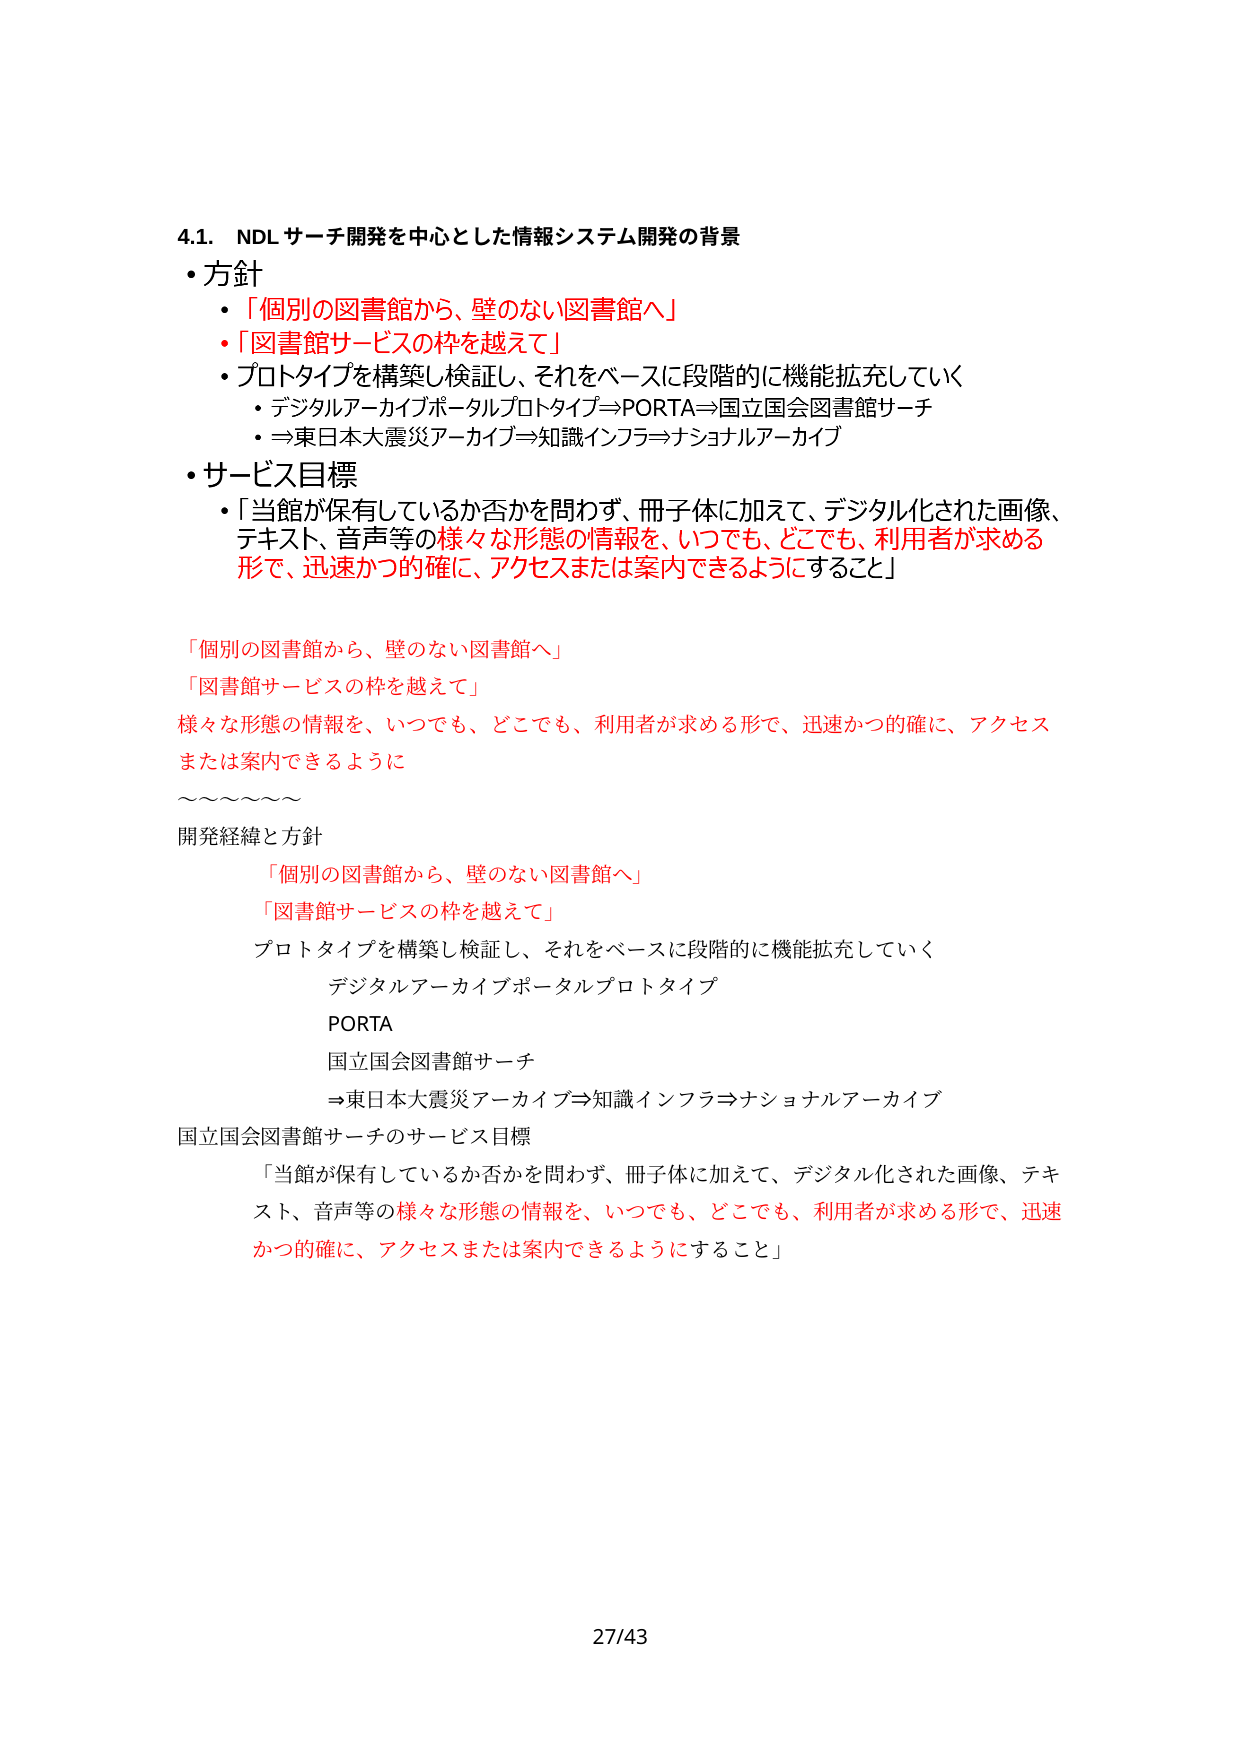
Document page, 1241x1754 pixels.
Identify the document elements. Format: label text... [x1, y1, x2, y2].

text PORTA [327, 1004, 1063, 1042]
text 国立国会図書館サーチのサービス目標 [177, 1117, 1063, 1154]
text ⇒東日本大震災アーカイブ⇒知識インフラ⇒ナショナルアーカイブ [327, 1079, 1063, 1117]
text プロトタイプを構築し検証し、それをベースに段階的に機能拡充していく [252, 929, 1063, 967]
text 「当館が保有しているか否かを問わず、冊子体に加えて、デジタル化された画像、テキスト、音声等の様々な形態の情報を、いつでも、どこでも、利用者が求める形で、迅速かつ的確に、アクセスまたは案内できるようにすること」 [252, 1154, 1063, 1267]
text 「図書館サービスの枠を越えて」 [177, 667, 1063, 704]
text 国立国会図書館サーチ [327, 1042, 1063, 1079]
text 「個別の図書館から、壁のない図書館へ」 [252, 854, 1063, 892]
text ～～～～～～ [177, 779, 1063, 817]
text デジタルアーカイブポータルプロトタイプ [327, 967, 1063, 1004]
text 「個別の図書館から、壁のない図書館へ」 [177, 629, 1063, 667]
subtitle NDLサーチ開発を中心とした情報システム開発の背景 [177, 217, 1063, 254]
picture [177, 254, 1063, 592]
text 様々な形態の情報を、いつでも、どこでも、利用者が求める形で、迅速かつ的確に、アクセスまたは案内できるように [177, 704, 1063, 779]
text 開発経緯と方針 [177, 817, 1063, 854]
text 「図書館サービスの枠を越えて」 [252, 892, 1063, 929]
